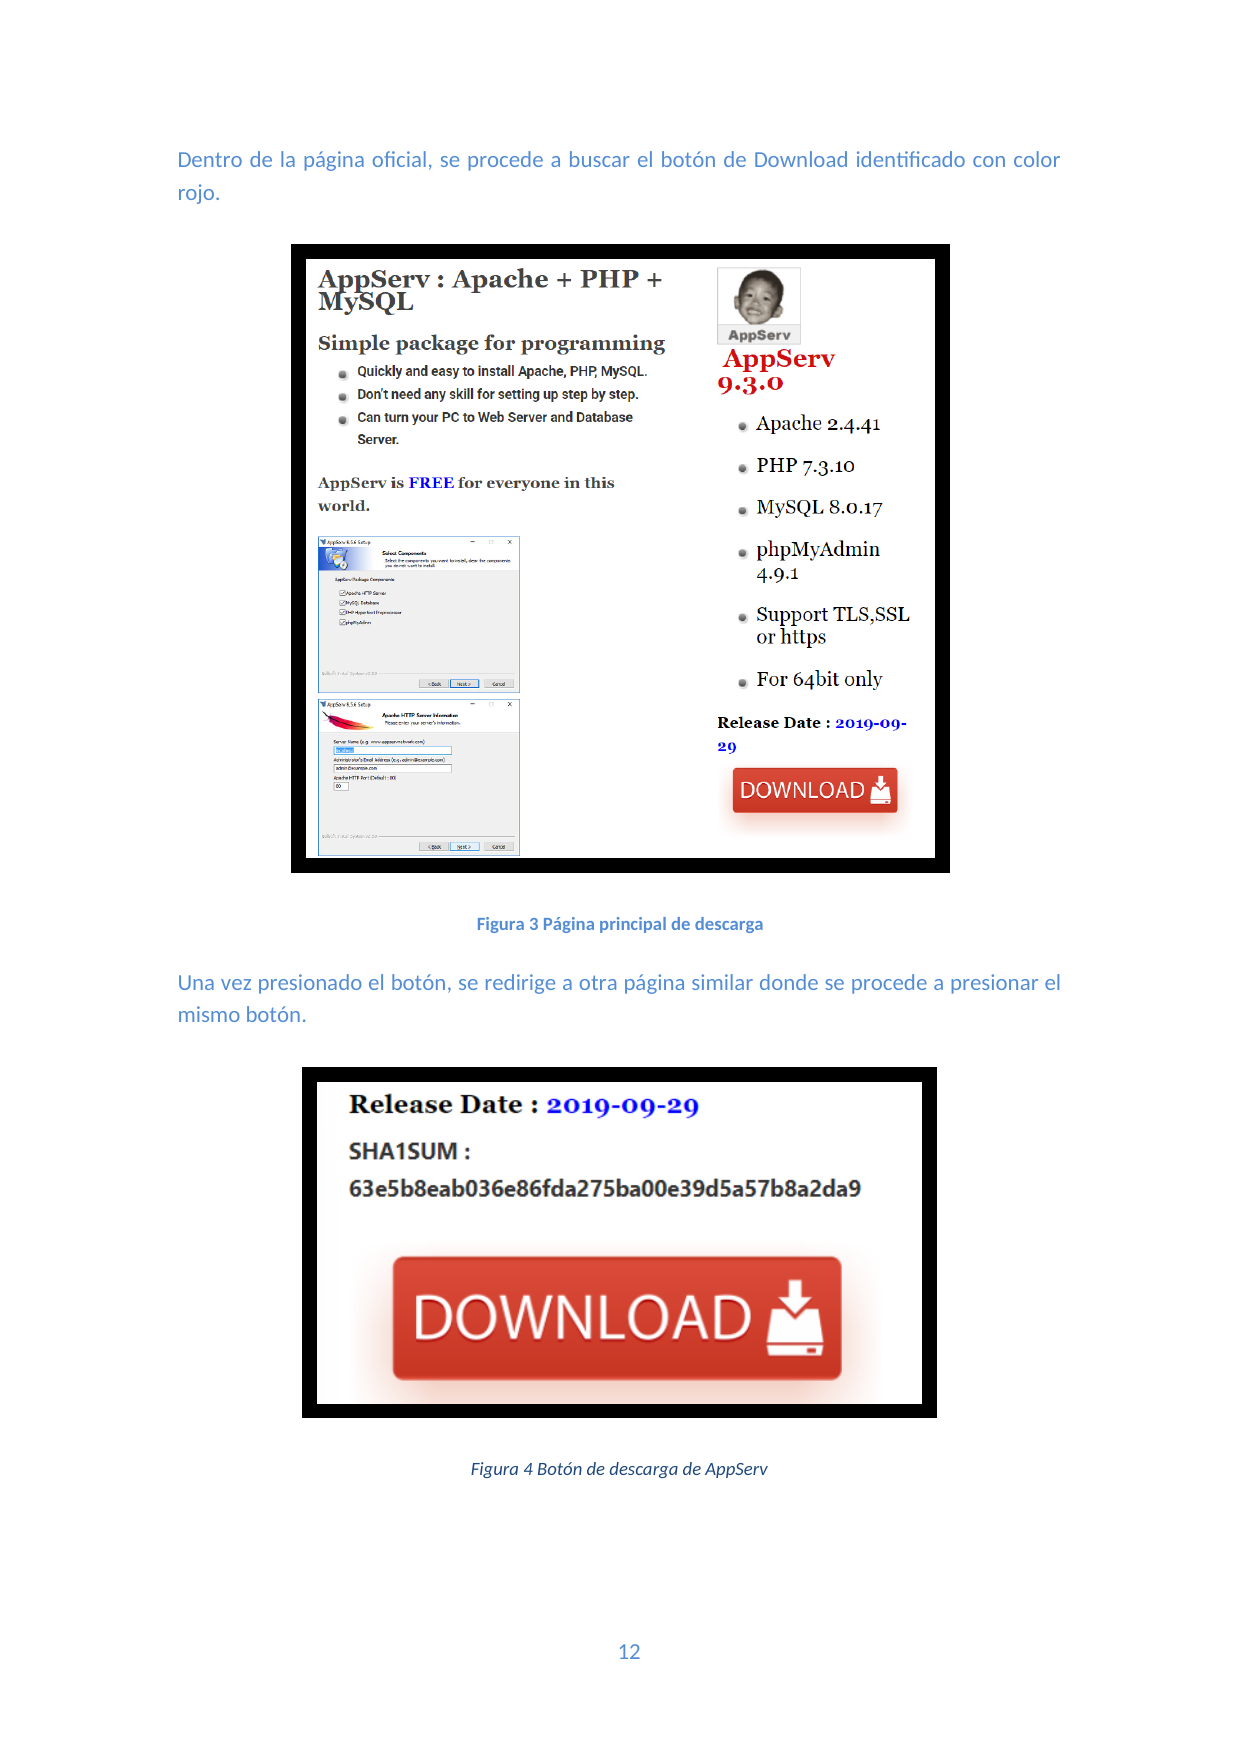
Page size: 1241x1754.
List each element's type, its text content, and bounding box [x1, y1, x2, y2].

text Una vez presionado el botón, se redirige a otra página similar donde se procede a presionar el mismo botón. [177, 968, 1063, 1028]
text Figura 3 Página principal de descarga [177, 912, 1063, 935]
text Figura 4 Botón de descarga de AppServ [177, 1457, 1063, 1480]
picture [317, 1082, 922, 1404]
picture [306, 259, 935, 858]
text Dentro de la página oficial, se procede a buscar el botón de Download identificado con color rojo. [177, 145, 1063, 206]
